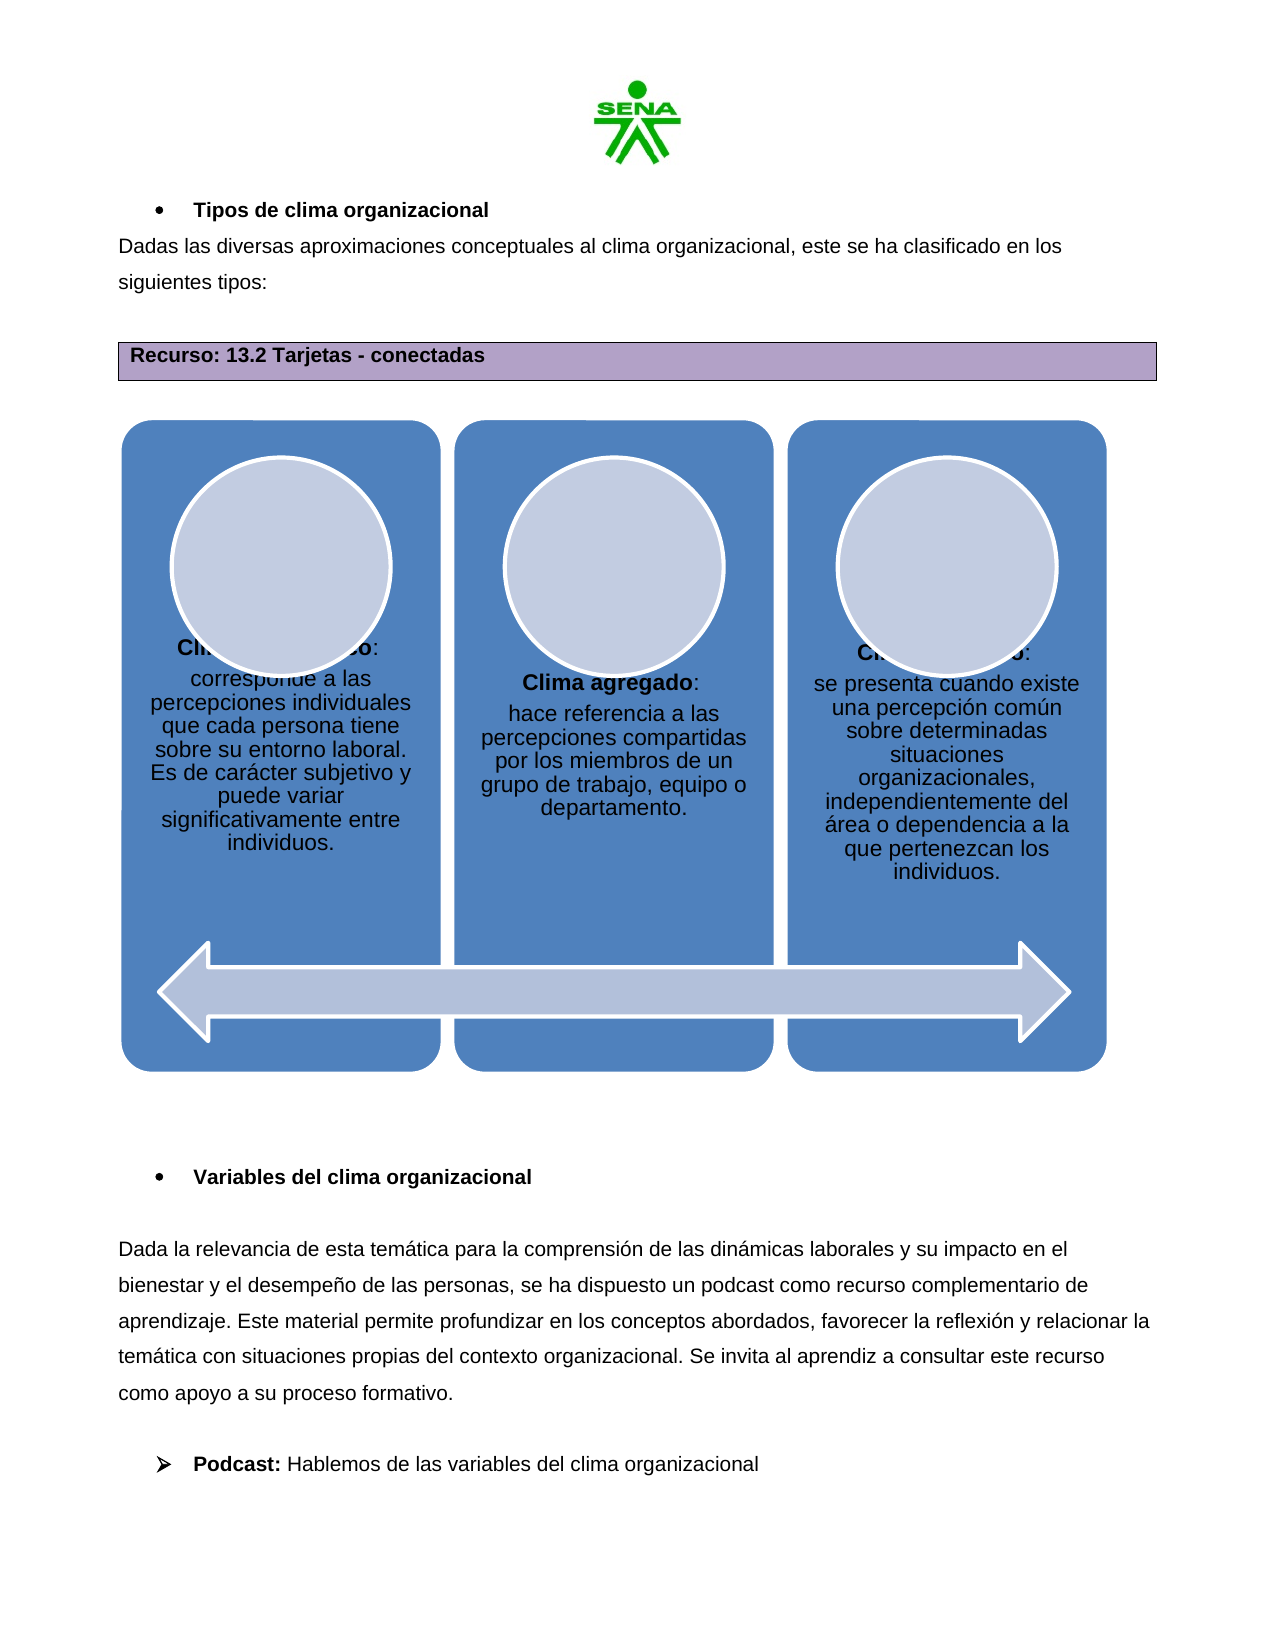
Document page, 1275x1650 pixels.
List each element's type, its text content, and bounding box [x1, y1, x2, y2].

list Tipos de clima organizacional [156, 198, 1157, 222]
text Dadas las diversas aproximaciones conceptuales al clima organizacional, este se ha clasificado en los siguientes tipos: [118, 234, 1157, 294]
text Dada la relevancia de esta temática para la comprensión de las dinámicas laborales y su impacto en el bienestar y el desempeño de las personas, se ha dispuesto un podcast como recurso complementario de aprendizaje. Este material permite profundizar en los conceptos abordados, favorecer la reflexión y relacionar la temática con situaciones propias del contexto organizacional. Se invita al aprendiz a consultar este recurso como apoyo a su proceso formativo. [118, 1237, 1157, 1404]
list Variables del clima organizacional [156, 1164, 1157, 1189]
table_header Recurso: 13.2 Tarjetas - conectadas [119, 343, 1156, 380]
picture [588, 75, 687, 172]
list Podcast: Hablemos de las variables del clima organizacional [156, 1452, 1157, 1476]
